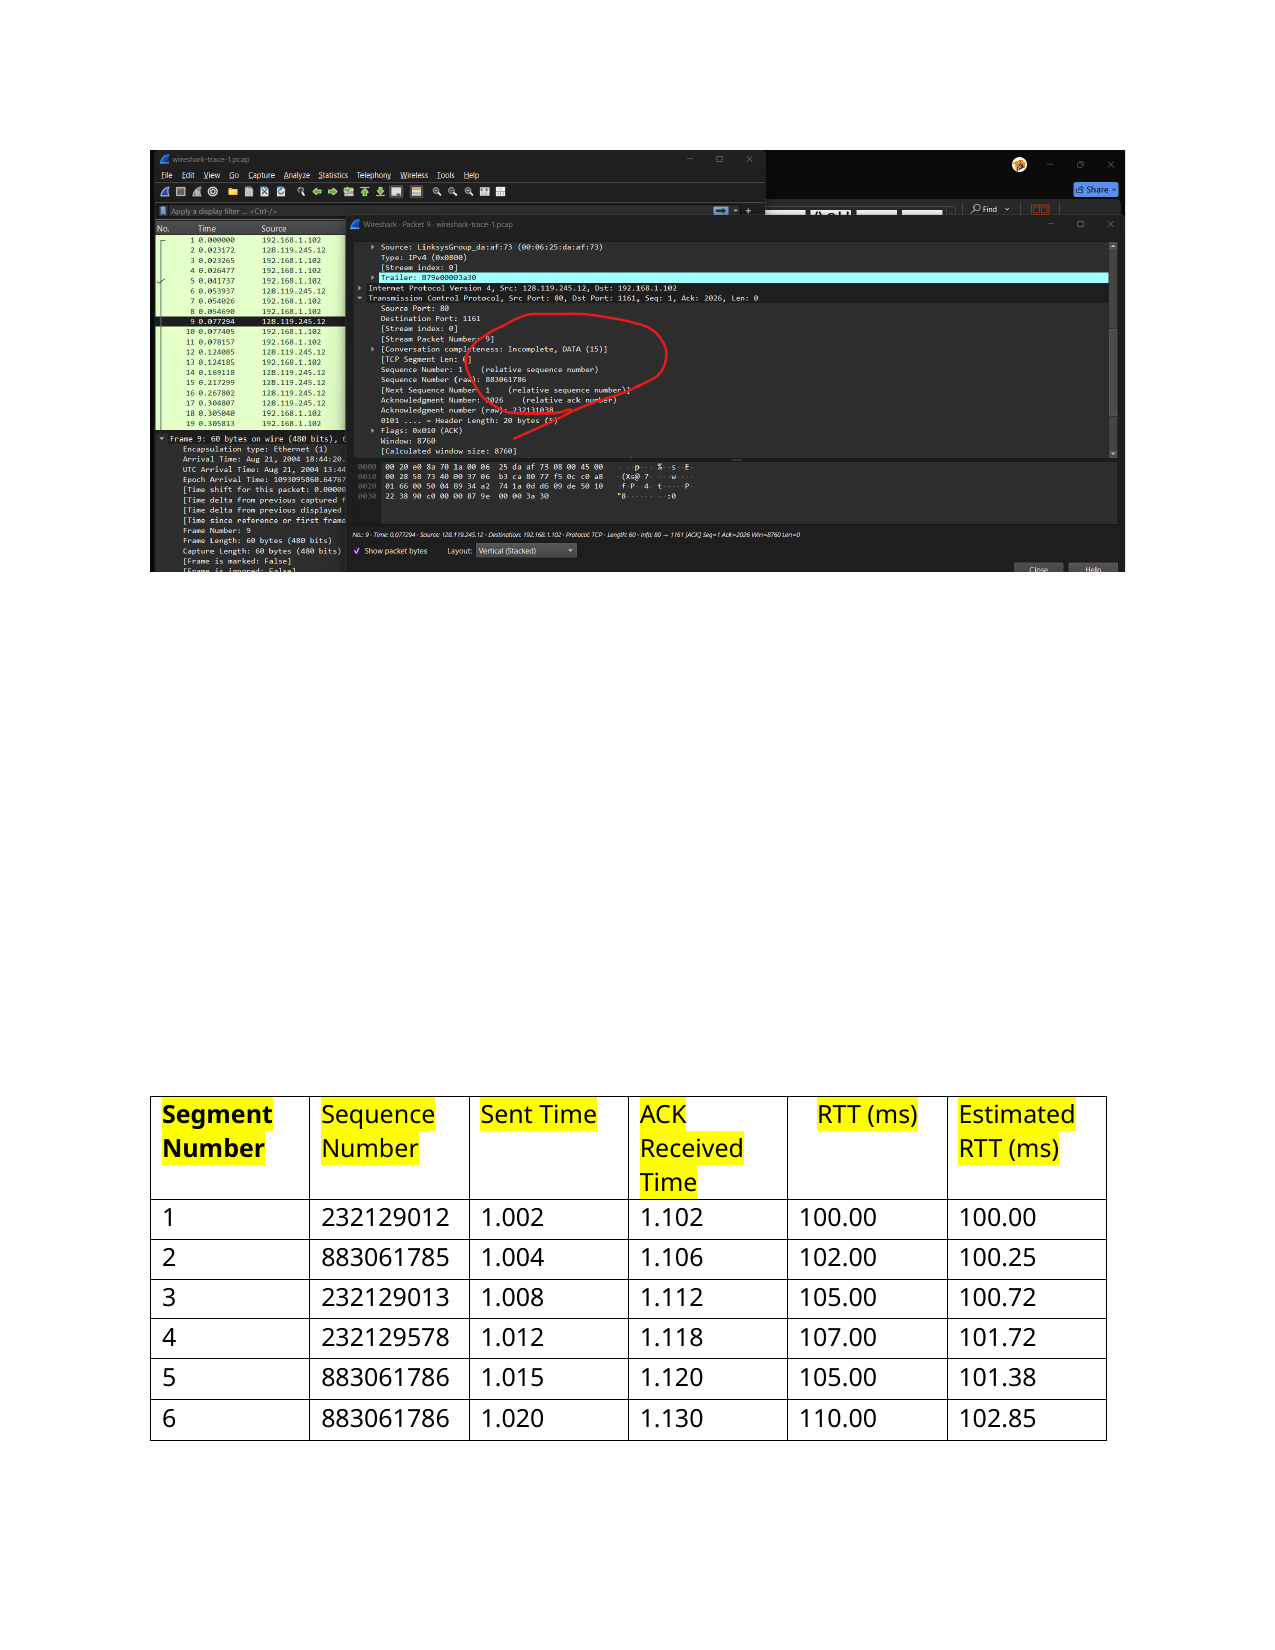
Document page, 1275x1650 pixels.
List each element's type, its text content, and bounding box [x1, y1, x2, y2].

table_cell 101.72 [948, 1319, 1106, 1358]
table_cell 1.012 [470, 1319, 628, 1358]
table_cell 232129013 [310, 1280, 469, 1318]
table_cell 1.020 [470, 1400, 628, 1440]
table_header Estimated RTT (ms) [948, 1097, 1106, 1199]
table_header Segment Number [151, 1097, 309, 1199]
table_cell 4 [151, 1319, 309, 1358]
table_cell 1.015 [470, 1359, 628, 1399]
table_cell 105.00 [788, 1280, 947, 1318]
table_cell 1.102 [629, 1200, 787, 1239]
table_header RTT (ms) [788, 1097, 947, 1199]
table_cell 107.00 [788, 1319, 947, 1358]
table_cell 1.112 [629, 1280, 787, 1318]
table_cell 883061786 [310, 1400, 469, 1440]
table_cell 5 [151, 1359, 309, 1399]
table_header ACK Received Time [686, 1097, 787, 1199]
table_cell 1.002 [470, 1200, 628, 1239]
table_cell 883061786 [310, 1359, 469, 1399]
table_cell 100.25 [948, 1240, 1106, 1278]
table_cell 232129012 [310, 1200, 469, 1239]
table_cell 1.004 [470, 1240, 628, 1278]
table_cell 1.008 [470, 1280, 628, 1318]
table_cell 100.00 [948, 1200, 1106, 1239]
table_cell 102.85 [948, 1400, 1106, 1440]
table_cell 101.38 [948, 1359, 1106, 1399]
table_cell 1.118 [629, 1319, 787, 1358]
table_cell 883061785 [310, 1240, 469, 1278]
table_cell 1.106 [629, 1240, 787, 1278]
table_cell 1 [151, 1200, 309, 1239]
table_cell 110.00 [788, 1400, 947, 1440]
table_header Sent Time [470, 1097, 628, 1199]
table_cell 6 [151, 1400, 309, 1440]
table_cell 3 [151, 1280, 309, 1318]
table_cell 1.130 [629, 1400, 787, 1440]
table_cell 1.120 [629, 1359, 787, 1399]
table_cell 100.72 [948, 1280, 1106, 1318]
table_cell 105.00 [788, 1359, 947, 1399]
table_cell 102.00 [788, 1240, 947, 1278]
picture [150, 150, 1125, 572]
table_cell 2 [151, 1240, 309, 1278]
table_header Sequence Number [310, 1097, 469, 1199]
table_cell 100.00 [788, 1200, 947, 1239]
table_cell 232129578 [310, 1319, 469, 1358]
